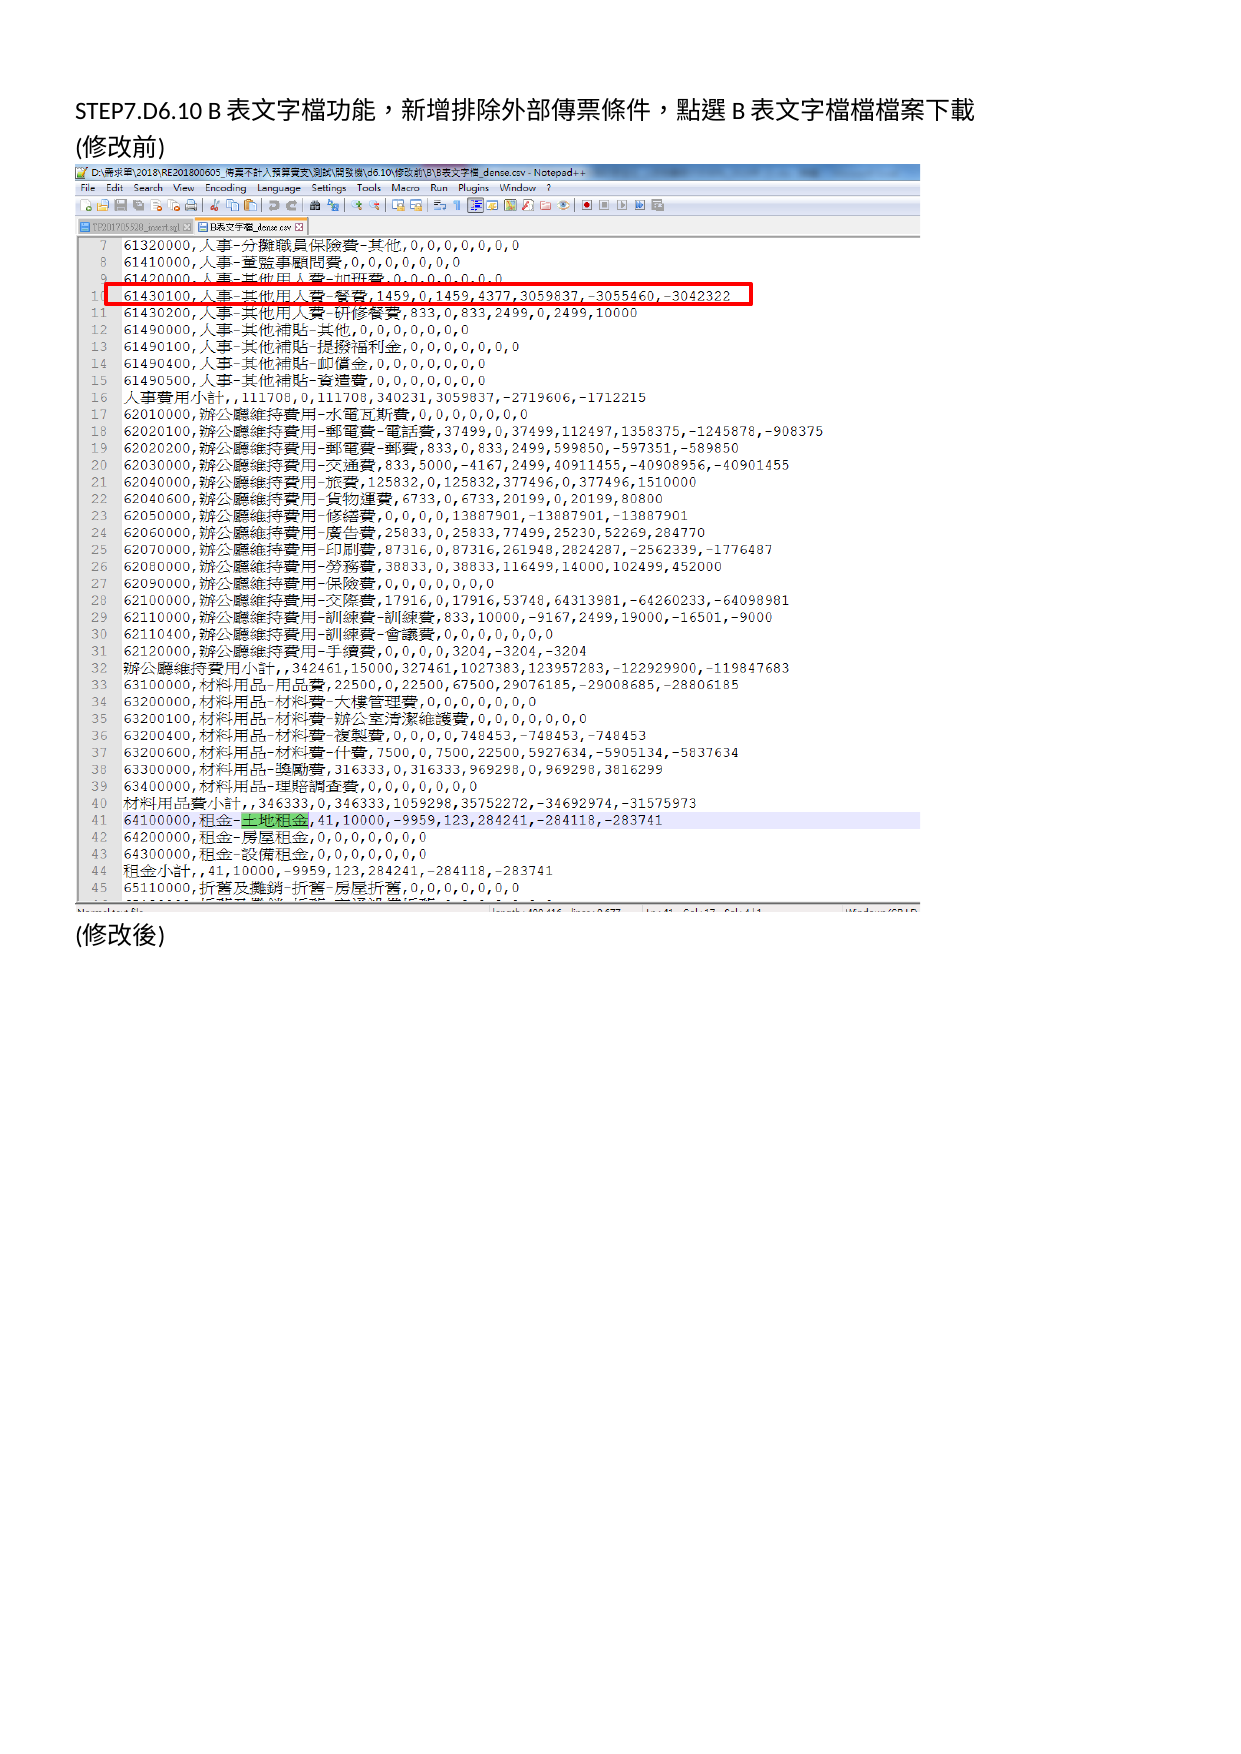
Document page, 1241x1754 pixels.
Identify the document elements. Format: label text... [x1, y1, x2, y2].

text (修改前) [75, 127, 1165, 164]
picture [75, 164, 921, 912]
text (修改後) [75, 914, 1165, 952]
text STEP7.D6.10 B表文字檔功能，新增排除外部傳票條件，點選B表文字檔檔檔案下載 [75, 89, 1165, 127]
